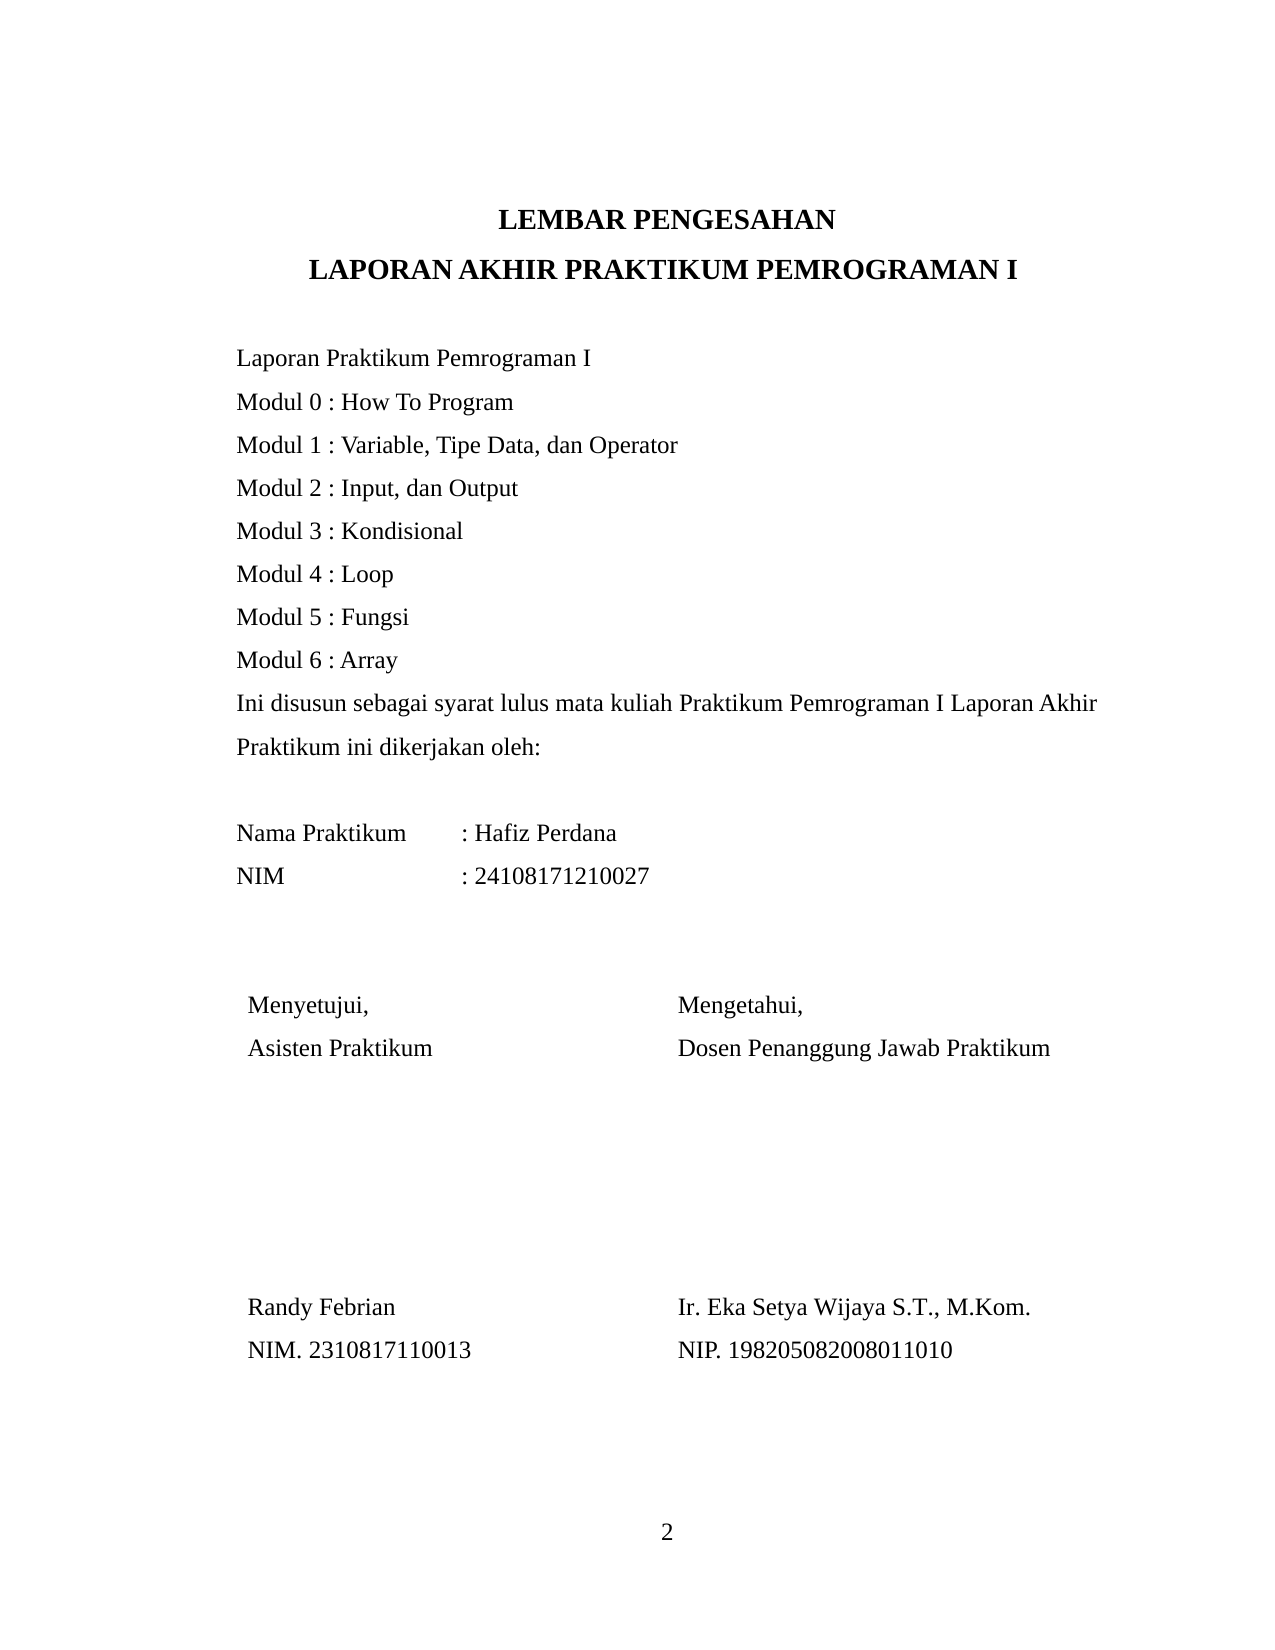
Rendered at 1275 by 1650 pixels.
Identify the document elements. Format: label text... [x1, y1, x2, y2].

text Modul 1 : Variable, Tipe Data, dan Operator [236, 430, 1098, 458]
text NIM : 24108171210027 [236, 861, 1098, 890]
table_header Menyetujui, Asisten Praktikum Randy Febrian NIM. 2310817110013 [236, 990, 666, 1378]
text LEMBAR PENGESAHAN [236, 202, 1098, 236]
text Laporan Praktikum Pemrograman I [236, 343, 1098, 372]
text Modul 2 : Input, dan Output [236, 473, 1098, 502]
text Modul 0 : How To Program [236, 387, 1098, 415]
text Modul 6 : Array [236, 645, 1098, 674]
text Modul 5 : Fungsi [236, 602, 1098, 631]
text LAPORAN AKHIR PRAKTIKUM PEMROGRAMAN I [236, 252, 1098, 329]
text Modul 4 : Loop [236, 559, 1098, 588]
text Ini disusun sebagai syarat lulus mata kuliah Praktikum Pemrograman I Laporan Akhir Praktikum ini dikerjakan oleh: [236, 688, 1098, 760]
table_header Mengetahui, Dosen Penanggung Jawab Praktikum Ir. Eka Setya Wijaya S.T., M.Kom. NIP. 198205082008011010 [666, 990, 1097, 1378]
text Nama Praktikum : Hafiz Perdana [236, 818, 1098, 847]
text Modul 3 : Kondisional [236, 516, 1098, 545]
